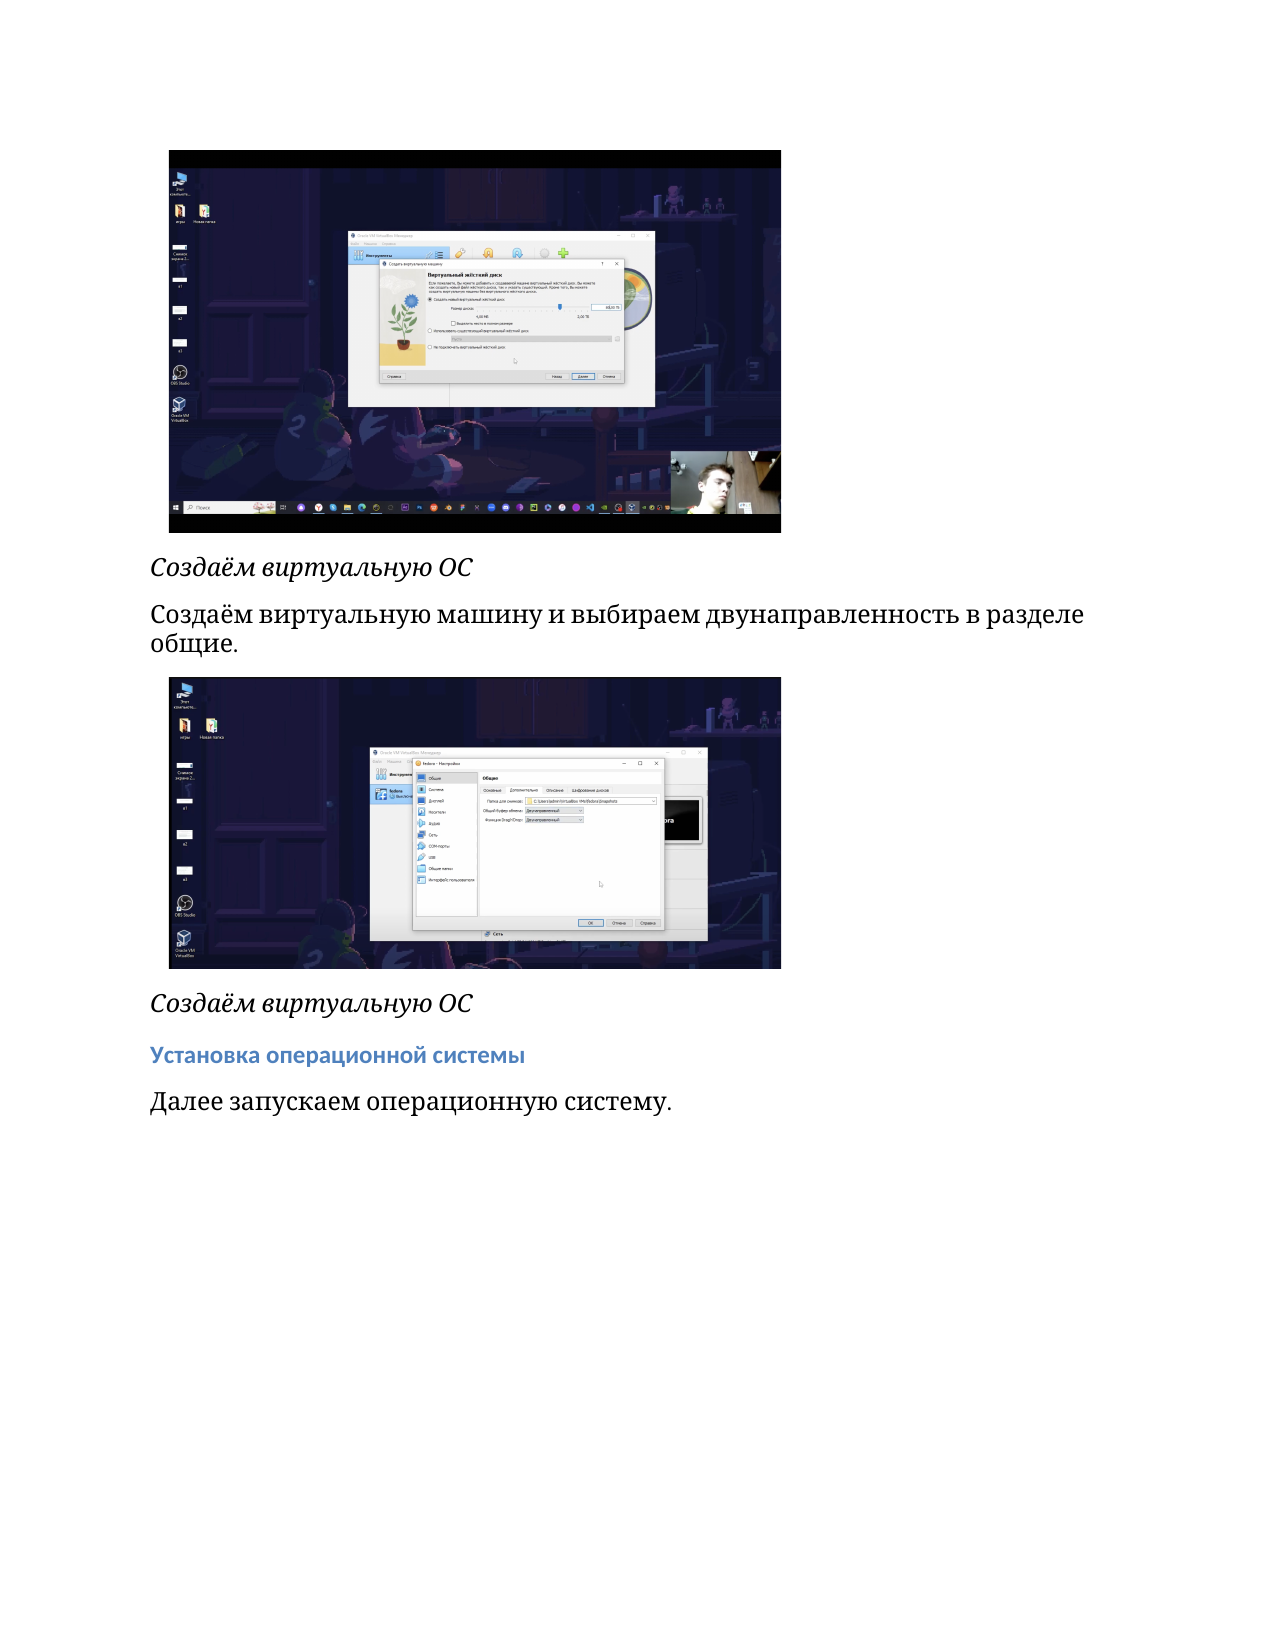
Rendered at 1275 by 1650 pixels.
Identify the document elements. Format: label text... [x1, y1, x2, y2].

picture [168, 150, 782, 533]
subtitle Установка операционной системы [150, 1039, 1125, 1069]
text Далее запускаем операционную систему. [150, 1088, 1125, 1117]
text Создаём виртуальную ОС [150, 989, 1125, 1018]
text Создаём виртуальную ОС [150, 554, 1125, 582]
picture [168, 677, 782, 969]
text Создаём виртуальную машину и выбираем двунаправленность в разделе общие. [150, 601, 1125, 659]
